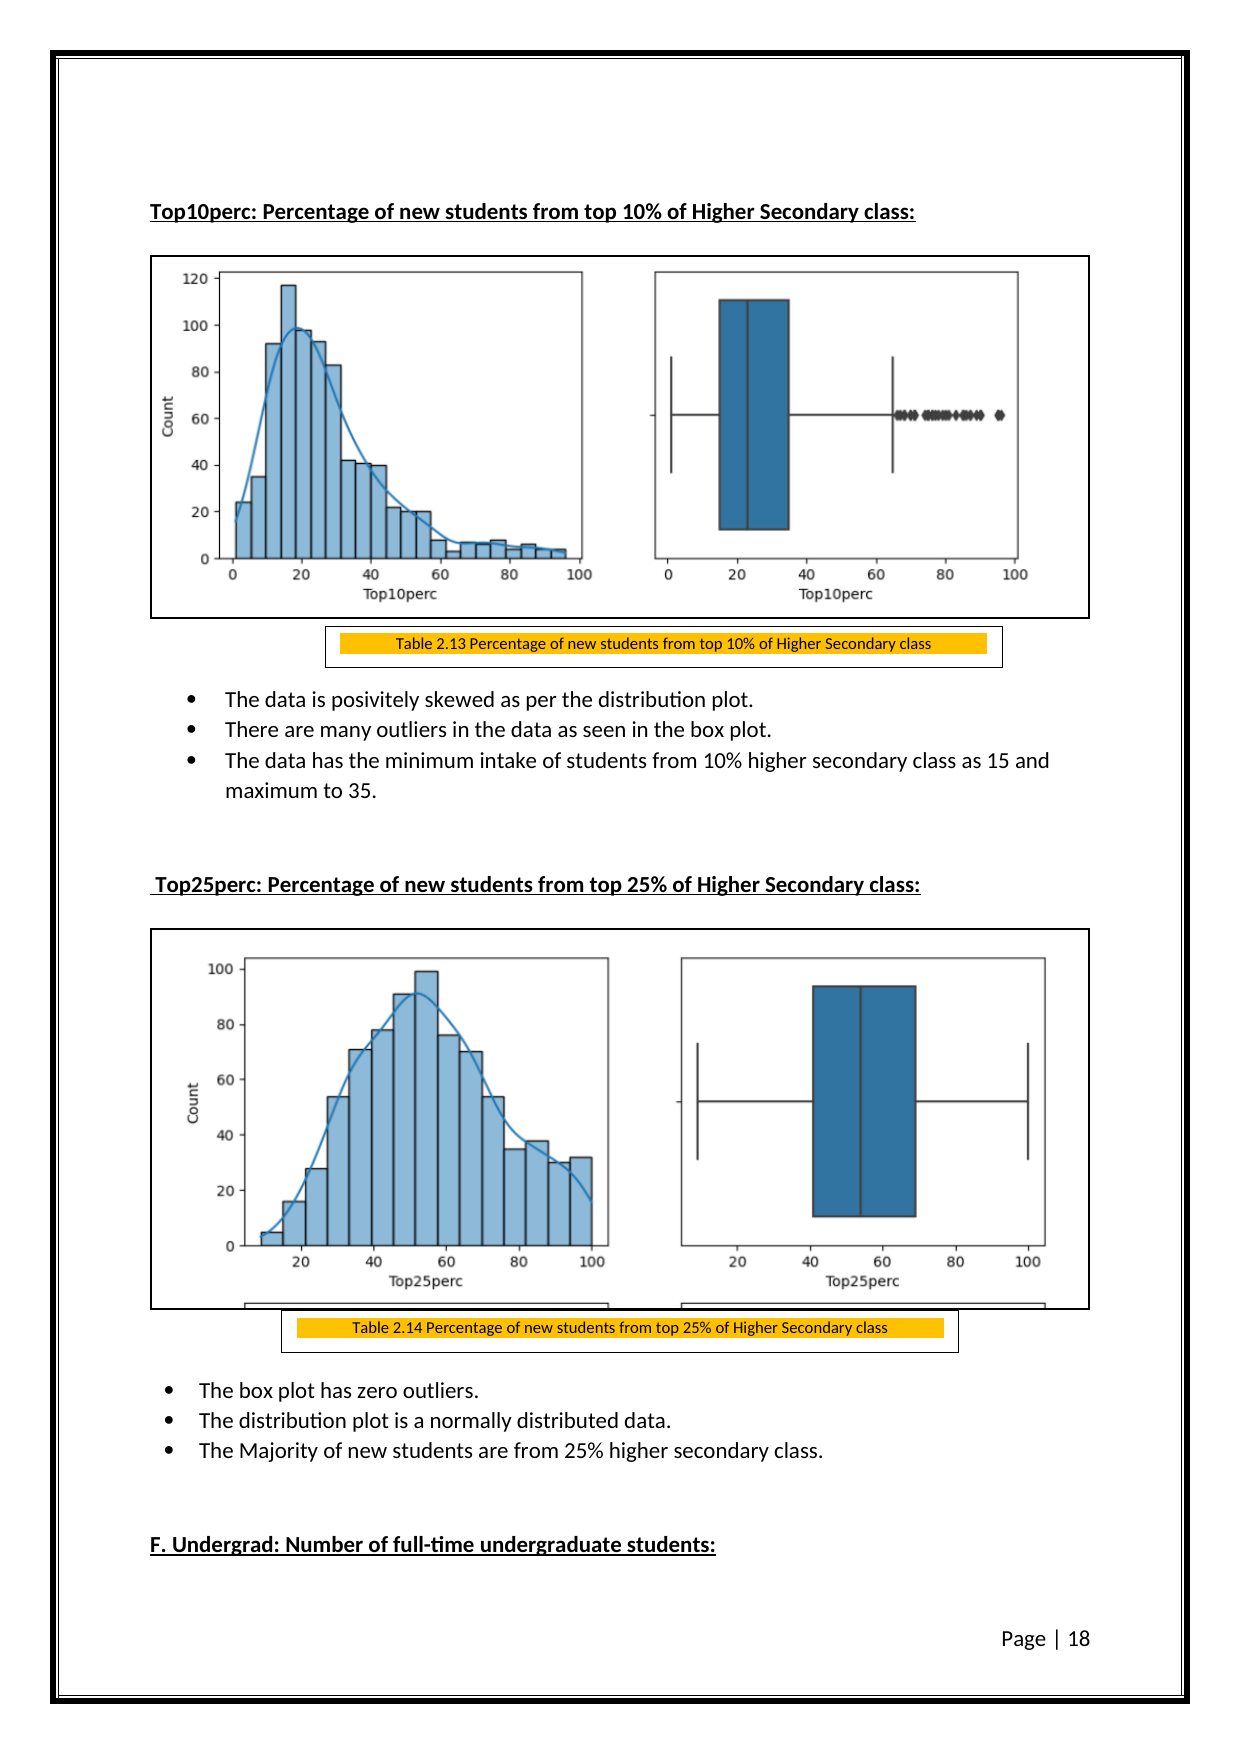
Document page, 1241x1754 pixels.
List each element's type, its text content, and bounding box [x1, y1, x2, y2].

picture [152, 930, 1088, 1308]
list The distribution plot is a normally distributed data. [165, 1406, 1090, 1434]
list There are many outliers in the data as seen in the box plot. [187, 716, 1090, 743]
text F. Undergrad: Number of full-time undergraduate students: [150, 1530, 1090, 1558]
list The box plot has zero outliers. [165, 1376, 1090, 1404]
list The Majority of new students are from 25% higher secondary class. [165, 1436, 1090, 1464]
list The data has the minimum intake of students from 10% higher secondary class as 15 and maximum to 35. [187, 746, 1090, 804]
picture [152, 257, 1088, 617]
text Top25perc: Percentage of new students from top 25% of Higher Secondary class: [150, 870, 1090, 898]
list The data is posivitely skewed as per the distribution plot. [187, 685, 1090, 713]
text Top10perc: Percentage of new students from top 10% of Higher Secondary class: [150, 197, 1090, 225]
